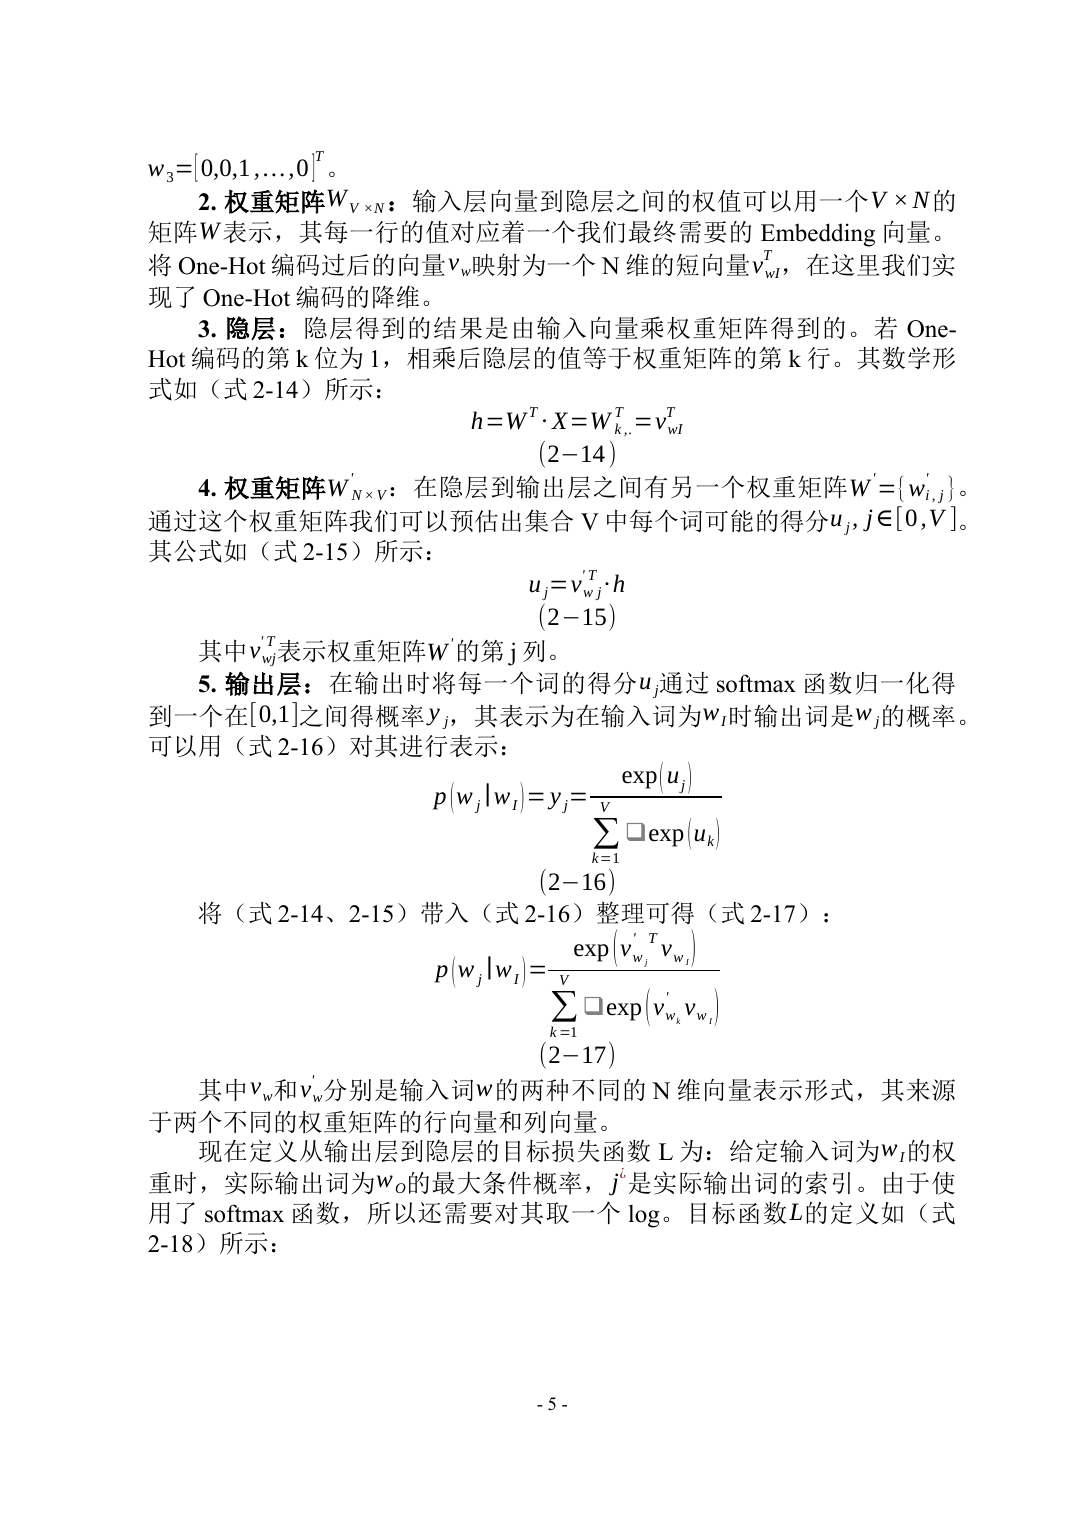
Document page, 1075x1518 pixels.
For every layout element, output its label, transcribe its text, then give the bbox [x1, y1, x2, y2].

text 3. 隐层：隐层得到的结果是由输入向量乘权重矩阵得到的。若One-Hot编码的第k位为1，相乘后隐层的值等于权重矩阵的第k行。其数学形式如（式2-14）所示： [148, 312, 957, 403]
text 4. 权重矩阵：在隐层到输出层之间有另一个权重矩阵。通过这个权重矩阵我们可以预估出集合V中每个词可能的得分。其公式如（式2-15）所示： [148, 469, 957, 566]
text 2. 权重矩阵：输入层向量到隐层之间的权值可以用一个的矩阵表示，其每一行的值对应着一个我们最终需要的Embedding向量。将One-Hot编码过后的向量映射为一个N维的短向量，在这里我们实现了One-Hot编码的降维。 [148, 185, 957, 312]
text 现在定义从输出层到隐层的目标损失函数L为：给定输入词为的权重时，实际输出词为的最大条件概率，是实际输出词的索引。由于使用了softmax函数，所以还需要对其取一个log。目标函数的定义如（式2-18）所示： [148, 1134, 957, 1258]
text 5. 输出层：在输出时将每一个词的得分通过softmax函数归一化得到一个在之间得概率，其表示为在输入词为时输出词是的概率。可以用（式2-16）对其进行表示： [148, 667, 957, 760]
text 将（式2-14、2-15）带入（式2-16）整理可得（式2-17）： [148, 897, 957, 928]
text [148, 148, 957, 185]
text 其中表示权重矩阵的第j列。 [148, 632, 957, 667]
text 其中和分别是输入词的两种不同的N维向量表示形式，其来源于两个不同的权重矩阵的行向量和列向量。 [148, 1071, 957, 1134]
